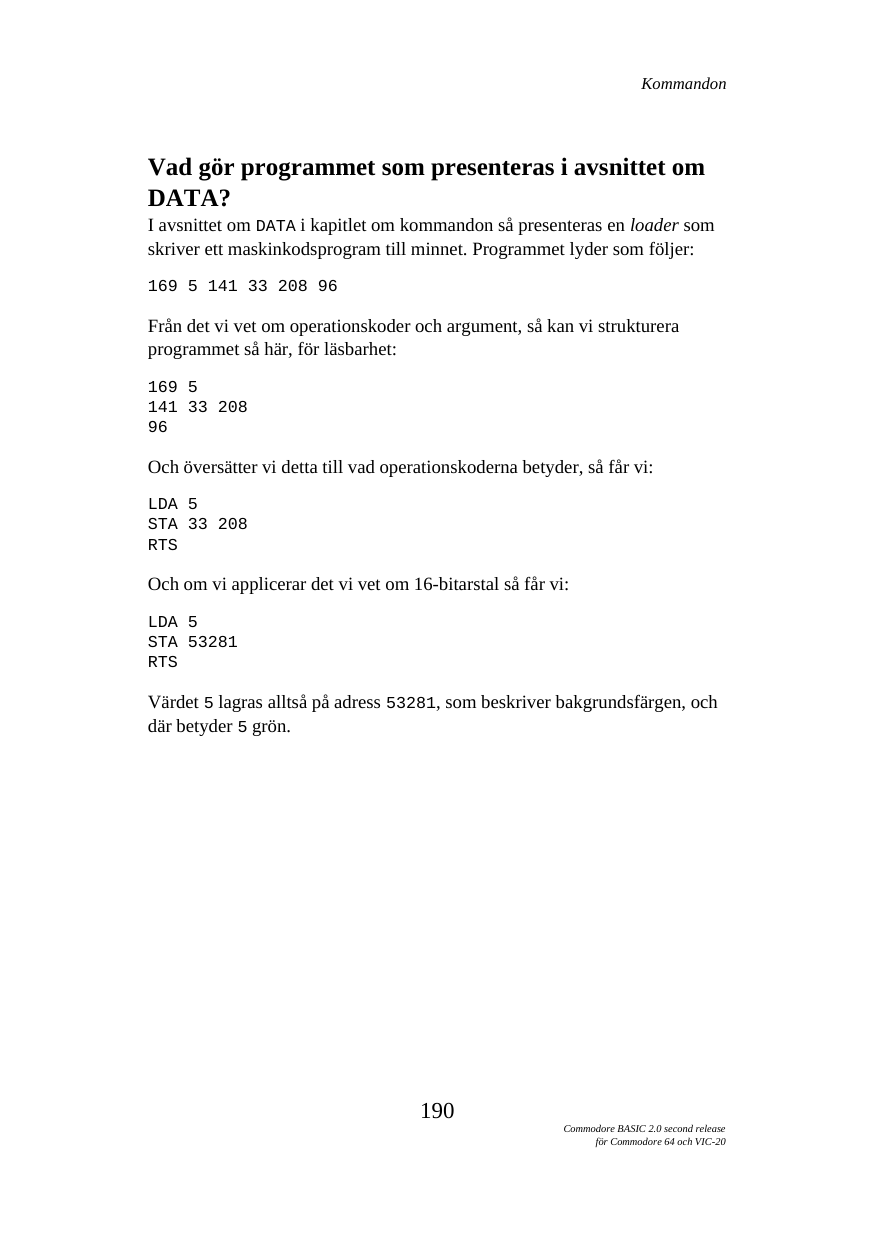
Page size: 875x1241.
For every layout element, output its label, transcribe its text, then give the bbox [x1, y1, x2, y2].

text 169 5 141 33 208 96 [148, 278, 726, 297]
text LDA 5 STA 33 208 RTS [148, 496, 726, 555]
text Och om vi applicerar det vi vet om 16-bitarstal så får vi: [148, 573, 726, 595]
text LDA 5 STA 53281 RTS [148, 613, 726, 673]
subtitle Vad gör programmet som presenteras i avsnittet om DATA? [148, 152, 726, 212]
text Och översätter vi detta till vad operationskoderna betyder, så får vi: [148, 456, 726, 477]
text Från det vi vet om operationskoder och argument, så kan vi strukturera programmet så här, för läsbarhet: [148, 315, 726, 360]
text I avsnittet om DATA i kapitlet om kommandon så presenteras en loader som skriver ett maskinkodsprogram till minnet. Programmet lyder som följer: [148, 214, 726, 260]
text 169 5 141 33 208 96 [148, 378, 726, 438]
text Värdet 5 lagras alltså på adress 53281, som beskriver bakgrundsfärgen, och där betyder 5 grön. [148, 691, 726, 737]
